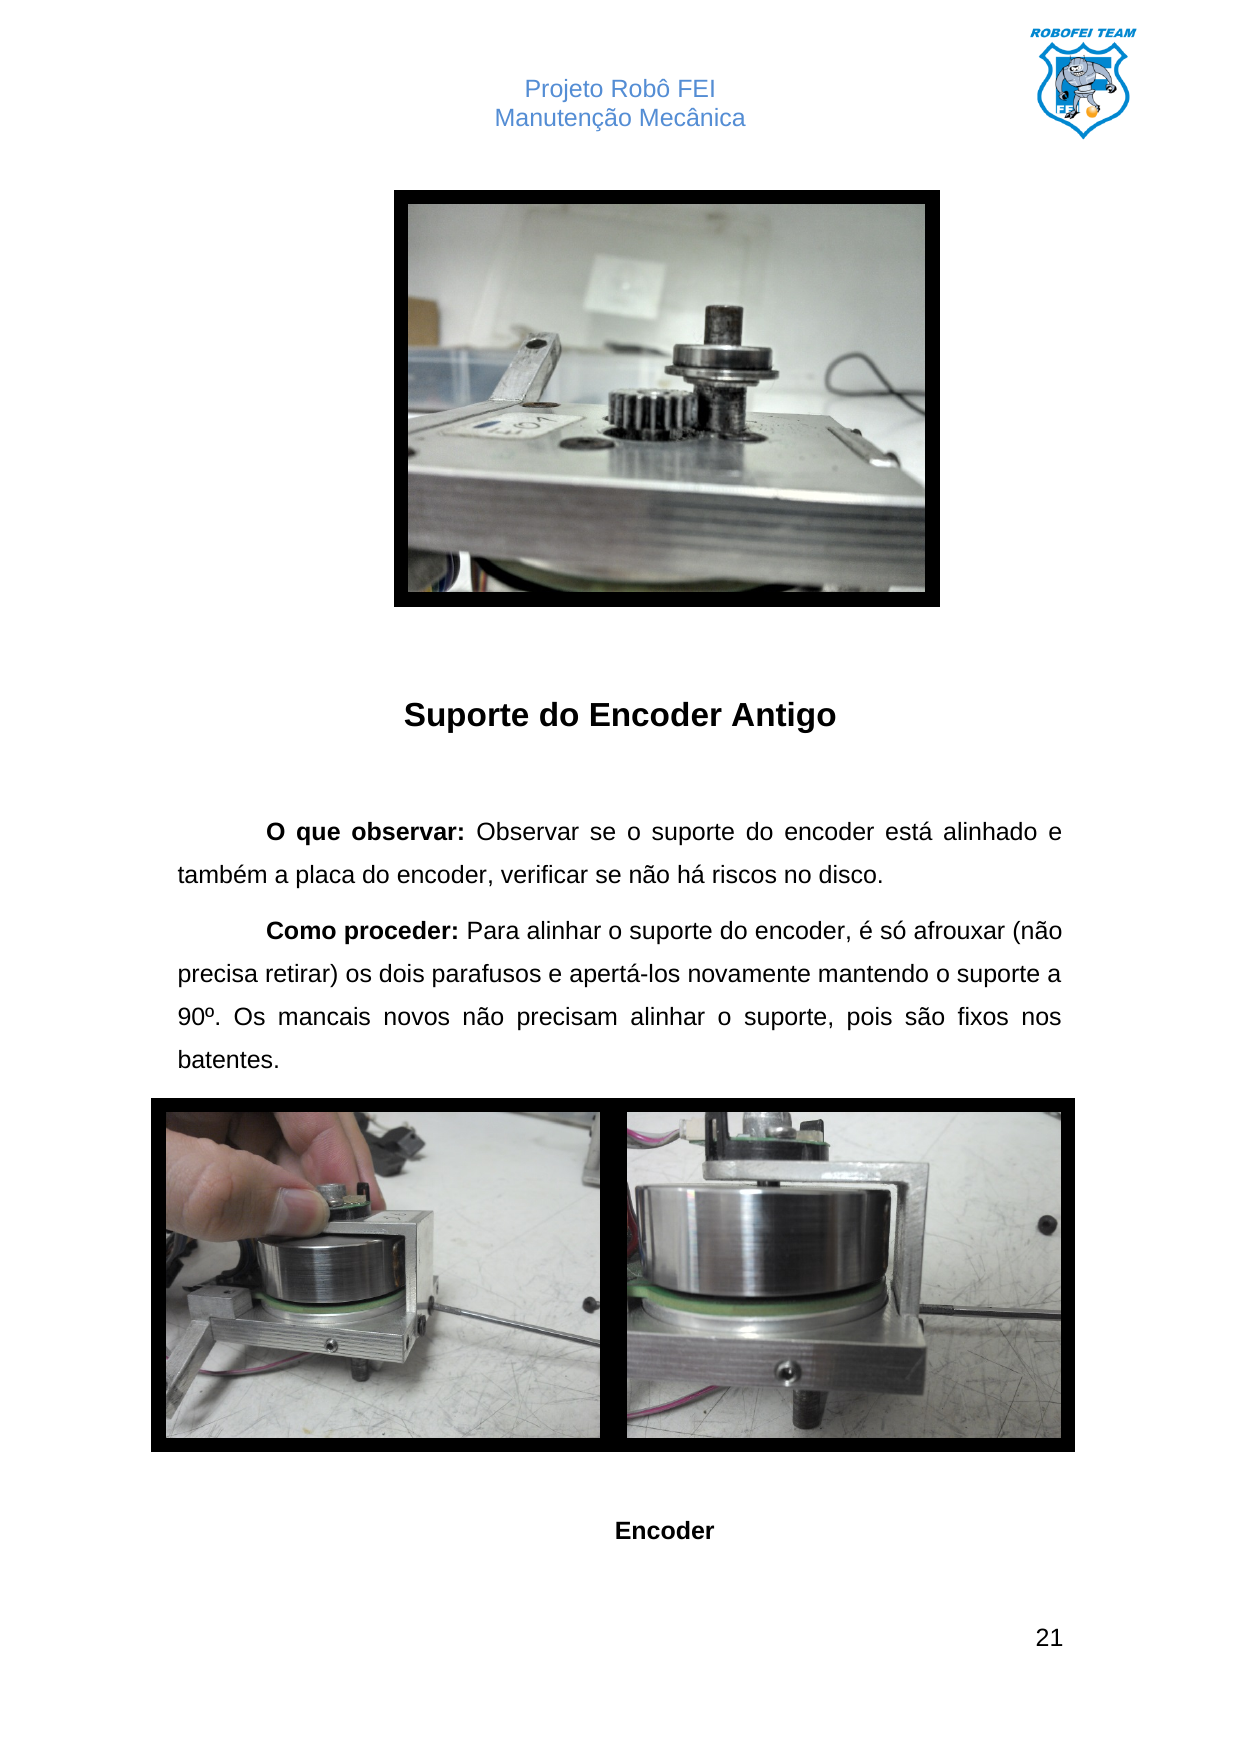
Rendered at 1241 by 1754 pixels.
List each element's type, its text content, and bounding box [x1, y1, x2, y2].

picture [166, 1112, 600, 1438]
picture [627, 1112, 1061, 1438]
text Como proceder: Para alinhar o suporte do encoder, é só afrouxar (não precisa retirar) os dois parafusos e apertá-los novamente mantendo o suporte a 90º. Os mancais novos não precisam alinhar o suporte, pois são fixos nos batentes. [177, 916, 1063, 1074]
text O que observar: Observar se o suporte do encoder está alinhado e também a placa do encoder, verificar se não há riscos no disco. [177, 817, 1063, 889]
picture [408, 204, 925, 592]
subtitle Suporte do Encoder Antigo [177, 695, 1063, 734]
picture [1029, 27, 1138, 140]
text Encoder [177, 1516, 1063, 1544]
